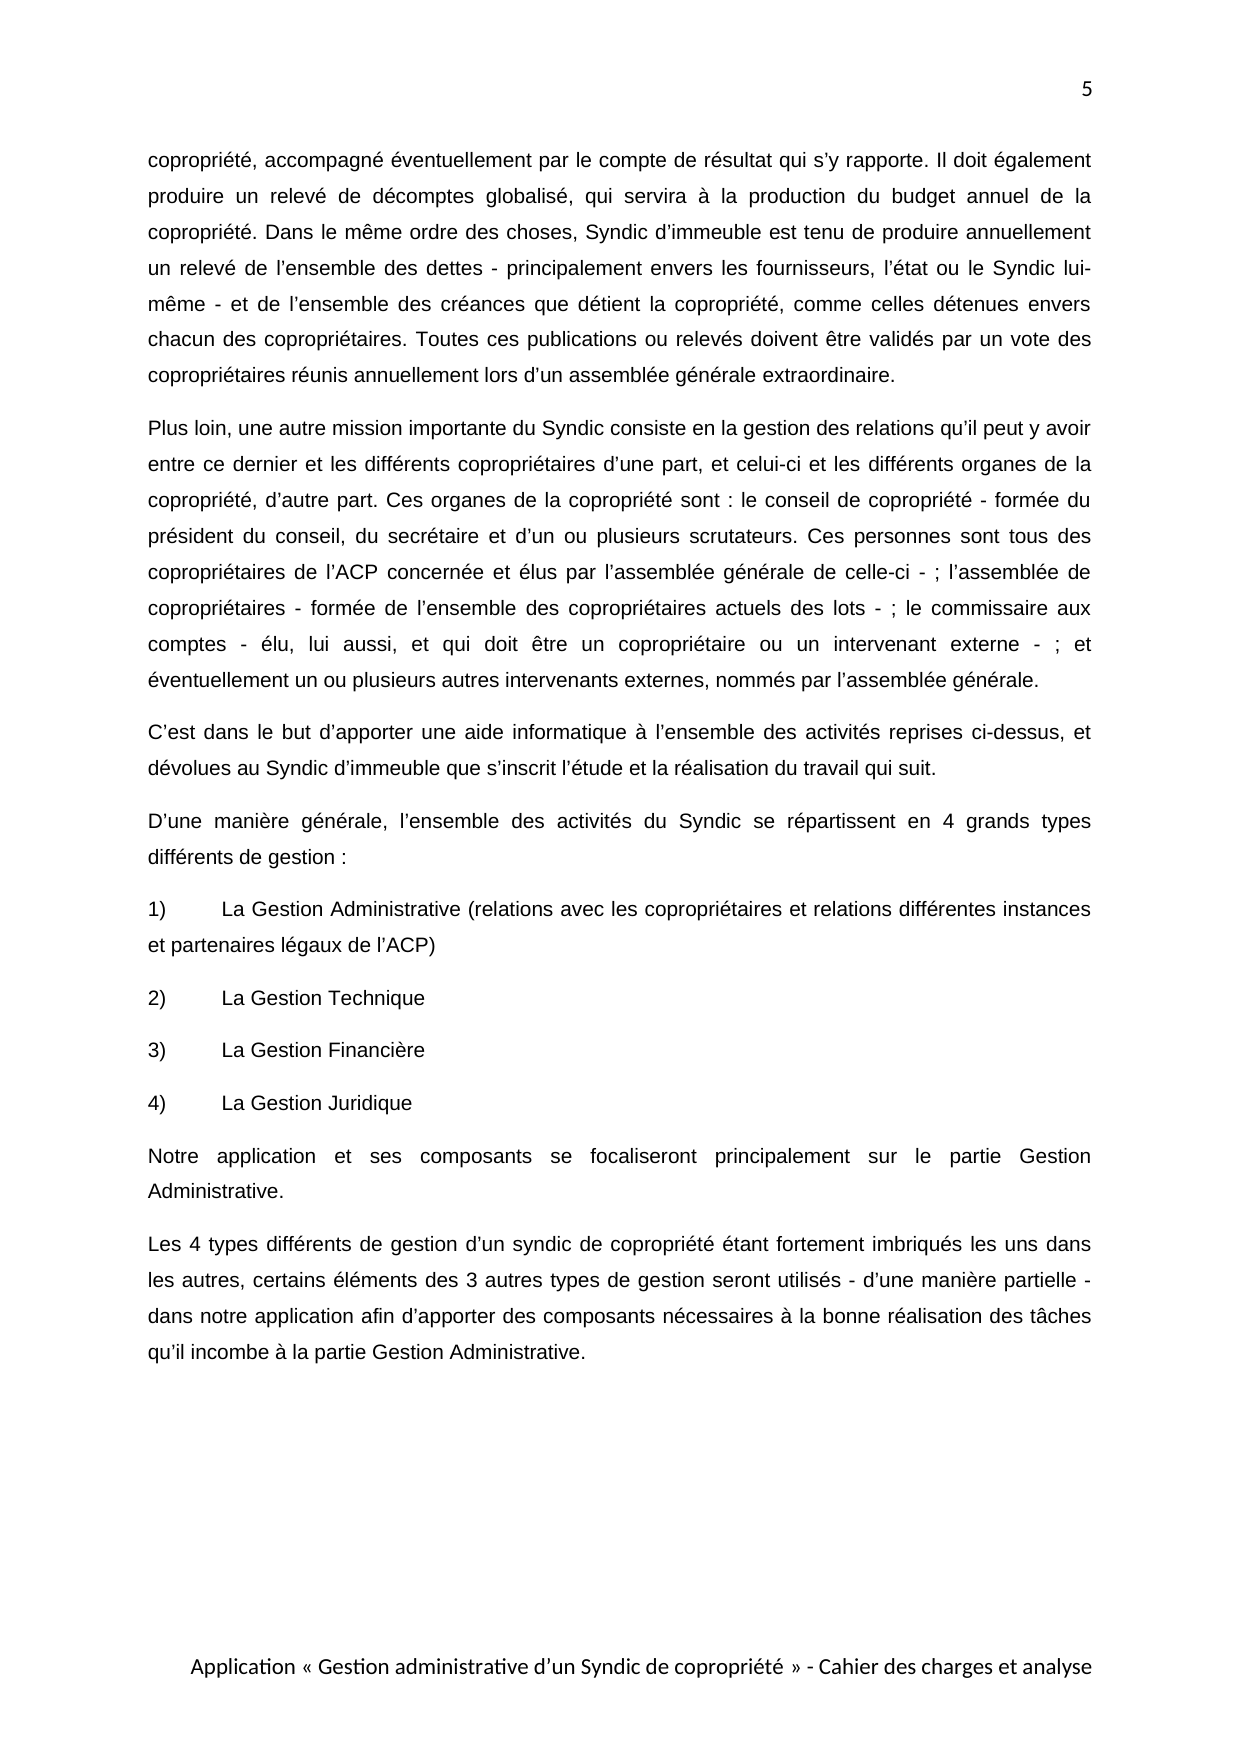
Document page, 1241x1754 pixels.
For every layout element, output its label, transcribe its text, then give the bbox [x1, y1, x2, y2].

text D’une manière générale, l’ensemble des activités du Syndic se répartissent en 4 grands types différents de gestion : [148, 808, 1093, 868]
text Notre application et ses composants se focaliseront principalement sur le partie Gestion Administrative. [148, 1143, 1093, 1203]
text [148, 148, 1093, 387]
text 4) La Gestion Juridique [148, 1091, 1093, 1115]
text 2) La Gestion Technique [148, 986, 1093, 1009]
text 3) La Gestion Financière [148, 1038, 1093, 1062]
text C’est dans le but d’apporter une aide informatique à l’ensemble des activités reprises ci-dessus, et dévolues au Syndic d’immeuble que s’inscrit l’étude et la réalisation du travail qui suit. [148, 720, 1093, 780]
text Plus loin, une autre mission importante du Syndic consiste en la gestion des relations qu’il peut y avoir entre ce dernier et les différents copropriétaires d’une part, et celui-ci et les différents organes de la copropriété, d’autre part. Ces organes de la copropriété sont : le conseil de copropriété - formée du président du conseil, du secrétaire et d’un ou plusieurs scrutateurs. Ces personnes sont tous des copropriétaires de l’ACP concernée et élus par l’assemblée générale de celle-ci - ; l’assemblée de copropriétaires - formée de l’ensemble des copropriétaires actuels des lots - ; le commissaire aux comptes - élu, lui aussi, et qui doit être un copropriétaire ou un intervenant externe - ; et éventuellement un ou plusieurs autres intervenants externes, nommés par l’assemblée générale. [148, 416, 1093, 691]
text Les 4 types différents de gestion d’un syndic de copropriété étant fortement imbriqués les uns dans les autres, certains éléments des 3 autres types de gestion seront utilisés - d’une manière partielle - dans notre application afin d’apporter des composants nécessaires à la bonne réalisation des tâches qu’il incombe à la partie Gestion Administrative. [148, 1232, 1093, 1364]
text 1) La Gestion Administrative (relations avec les copropriétaires et relations différentes instances et partenaires légaux de l’ACP) [148, 897, 1093, 957]
